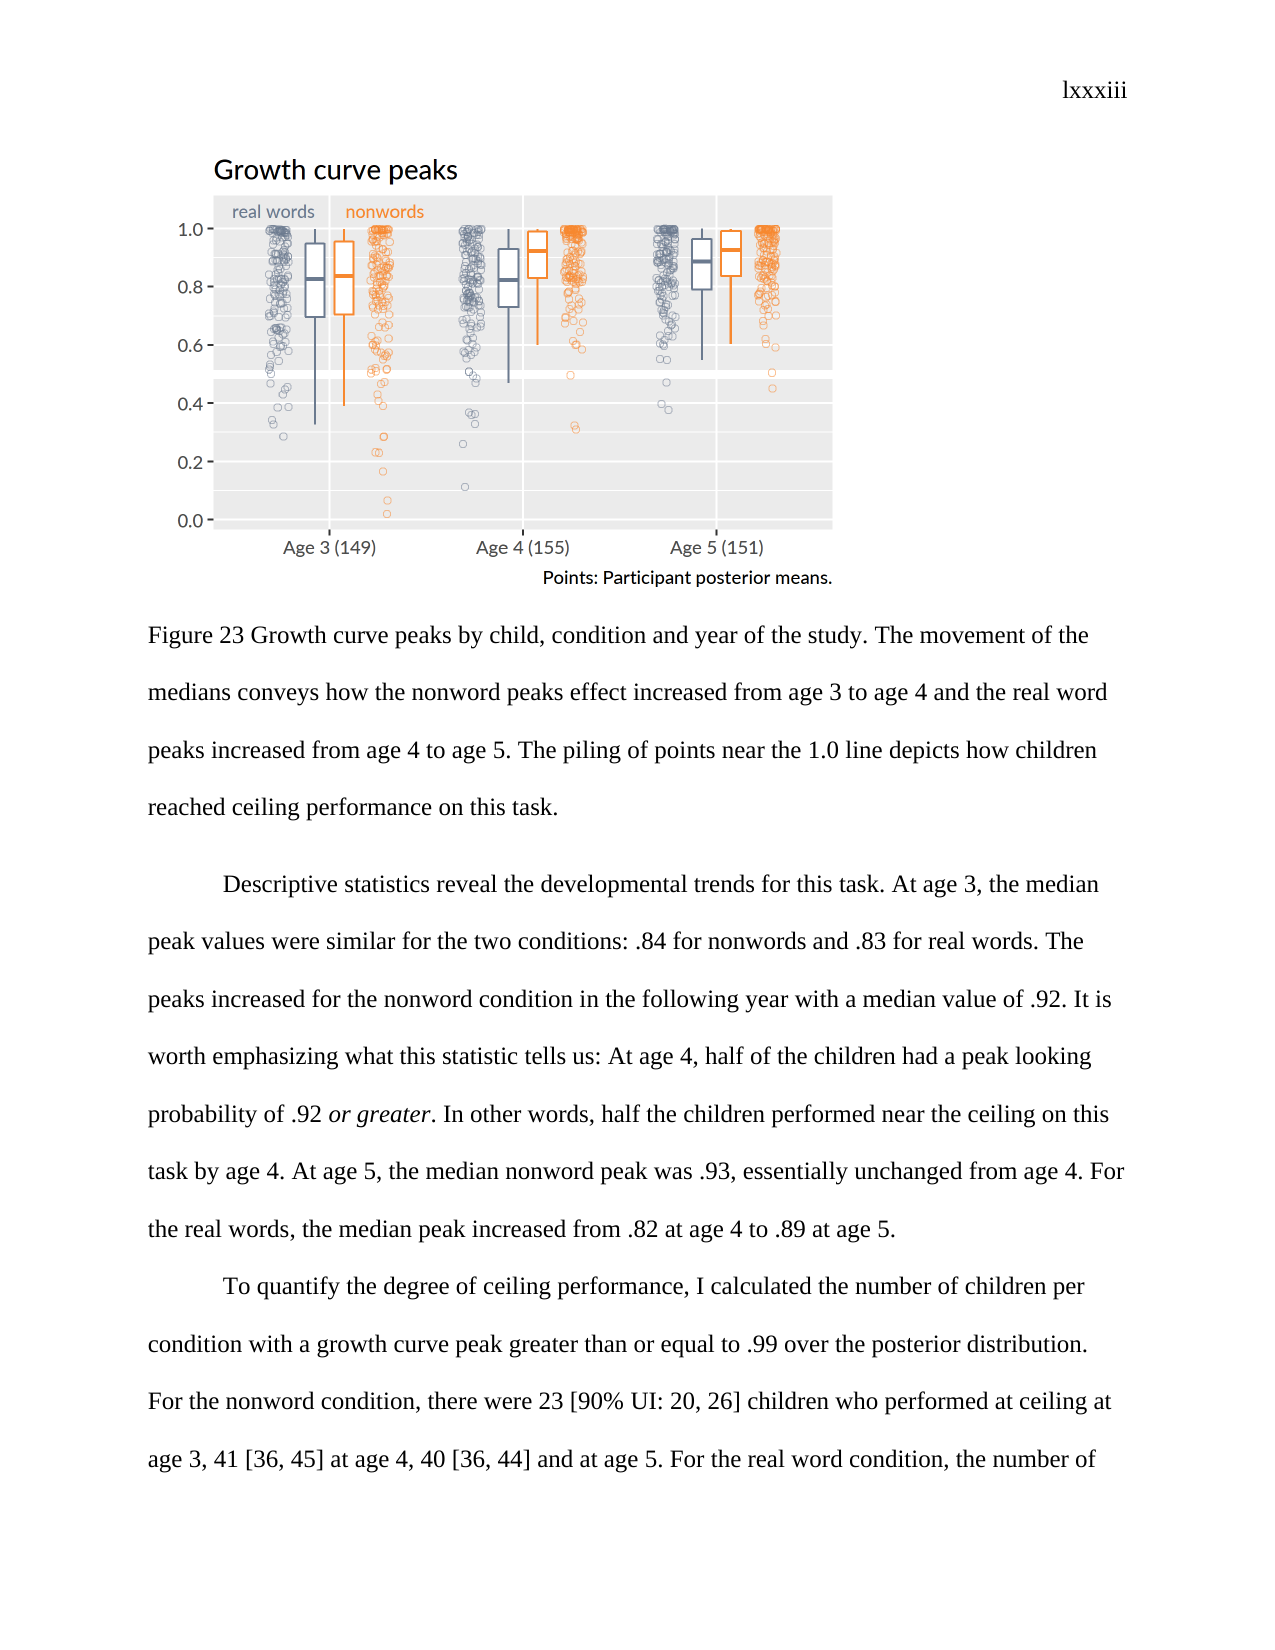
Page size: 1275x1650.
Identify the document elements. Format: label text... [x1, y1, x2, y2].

text Descriptive statistics reveal the developmental trends for this task. At age 3, the median peak values were similar for the two conditions: .84 for nonwords and .83 for real words. The peaks increased for the nonword condition in the following year with a median value of .92. It is worth emphasizing what this statistic tells us: At age 4, half of the children had a peak looking probability of .92 or greater. In other words, half the children performed near the ceiling on this task by age 4. At age 5, the median nonword peak was .93, essentially unchanged from age 4. For the real words, the median peak increased from .82 at age 4 to .89 at age 5. [148, 869, 1127, 1242]
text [148, 1271, 1127, 1472]
text Figure 23 Growth curve peaks by child, condition and year of the study. The movement of the medians conveys how the nonword peaks effect increased from age 3 to age 4 and the real word peaks increased from age 4 to age 5. The piling of points near the 1.0 line depicts how children reached ceiling performance on this task. [148, 620, 1127, 821]
picture [166, 147, 844, 600]
